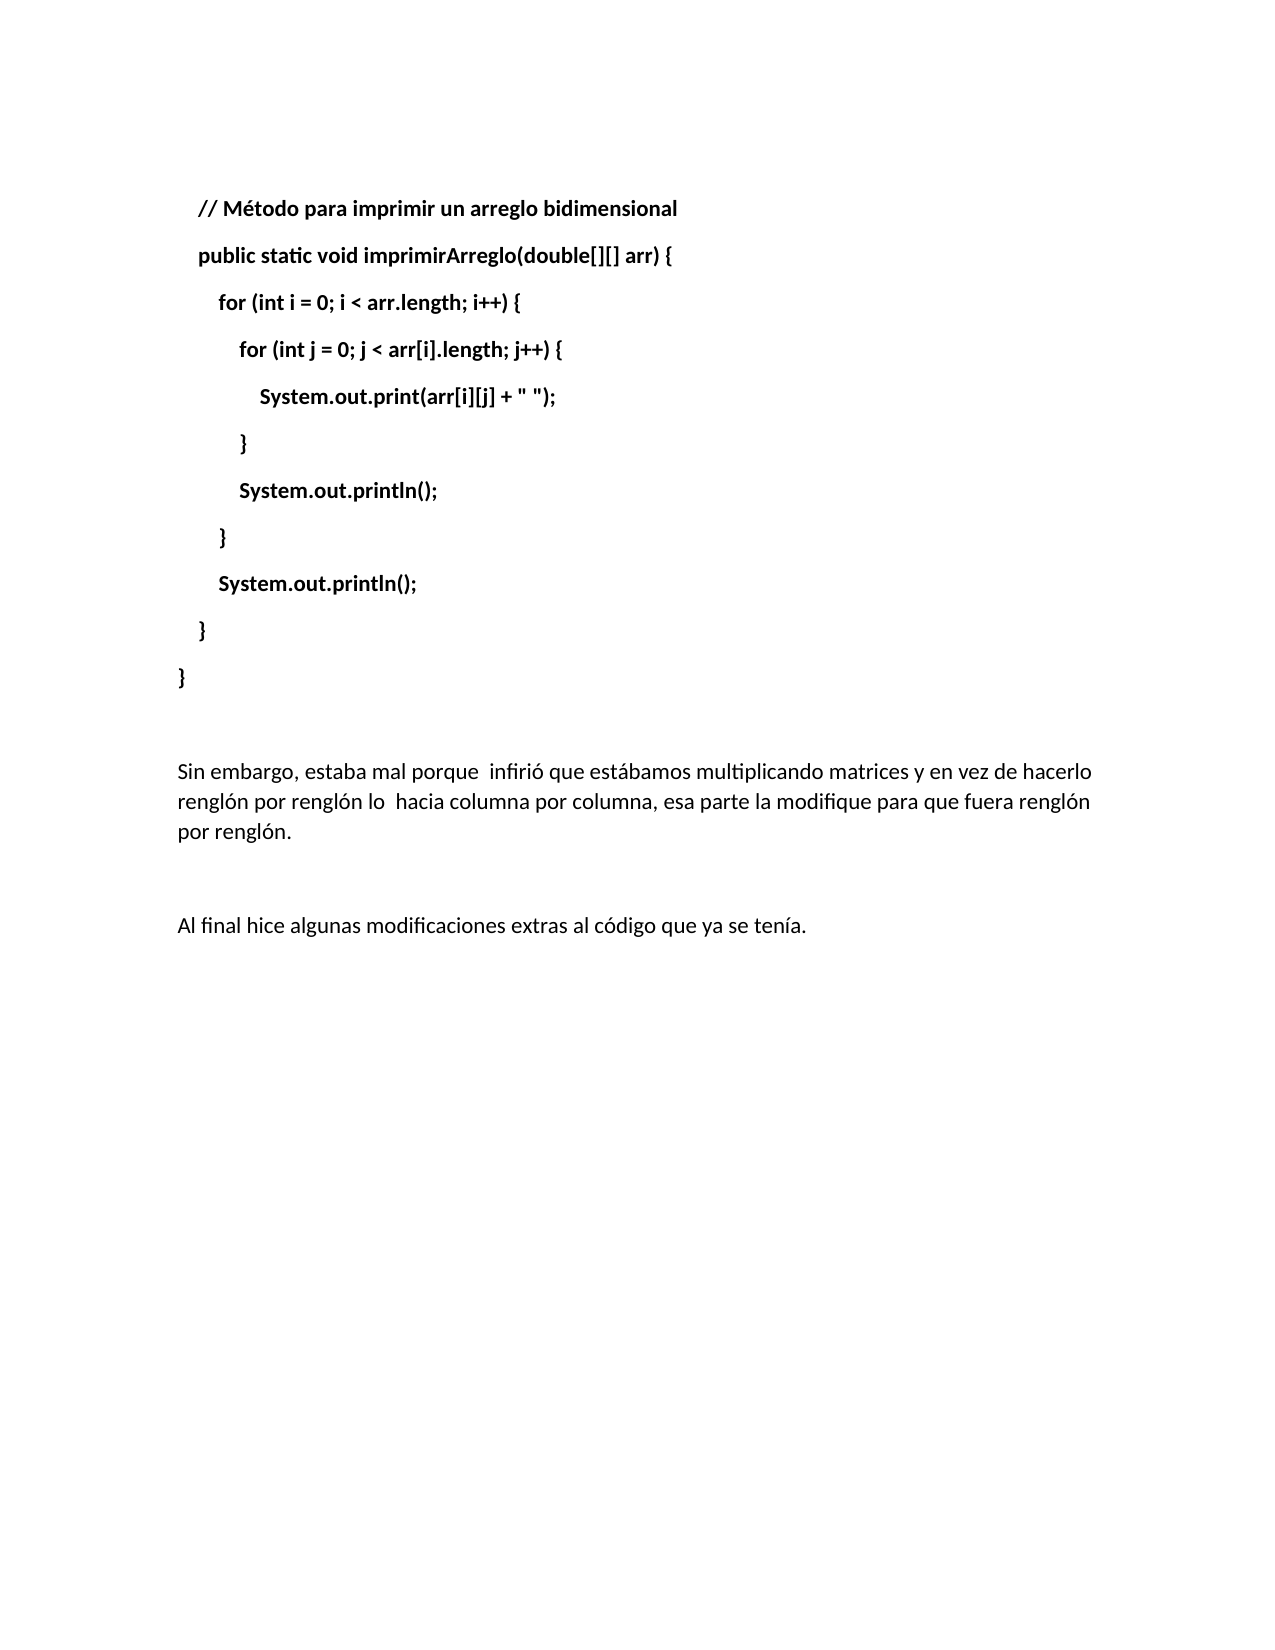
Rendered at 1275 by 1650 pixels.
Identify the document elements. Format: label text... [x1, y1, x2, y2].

text public static void imprimirArreglo(double[][] arr) { [177, 241, 1098, 269]
text System.out.println(); [177, 476, 1098, 504]
text } [177, 616, 1098, 644]
text // Método para imprimir un arreglo bidimensional [177, 194, 1098, 222]
text for (int j = 0; j < arr[i].length; j++) { [177, 335, 1098, 363]
text System.out.print(arr[i][j] + " "); [177, 382, 1098, 410]
text } [177, 429, 1098, 457]
text Sin embargo, estaba mal porque infirió que estábamos multiplicando matrices y en vez de hacerlo renglón por renglón lo hacia columna por columna, esa parte la modifique para que fuera renglón por renglón. [177, 757, 1098, 845]
text } [177, 663, 1098, 691]
text } [177, 523, 1098, 551]
text Al final hice algunas modificaciones extras al código que ya se tenía. [177, 911, 1098, 939]
text System.out.println(); [177, 569, 1098, 597]
text for (int i = 0; i < arr.length; i++) { [177, 288, 1098, 316]
